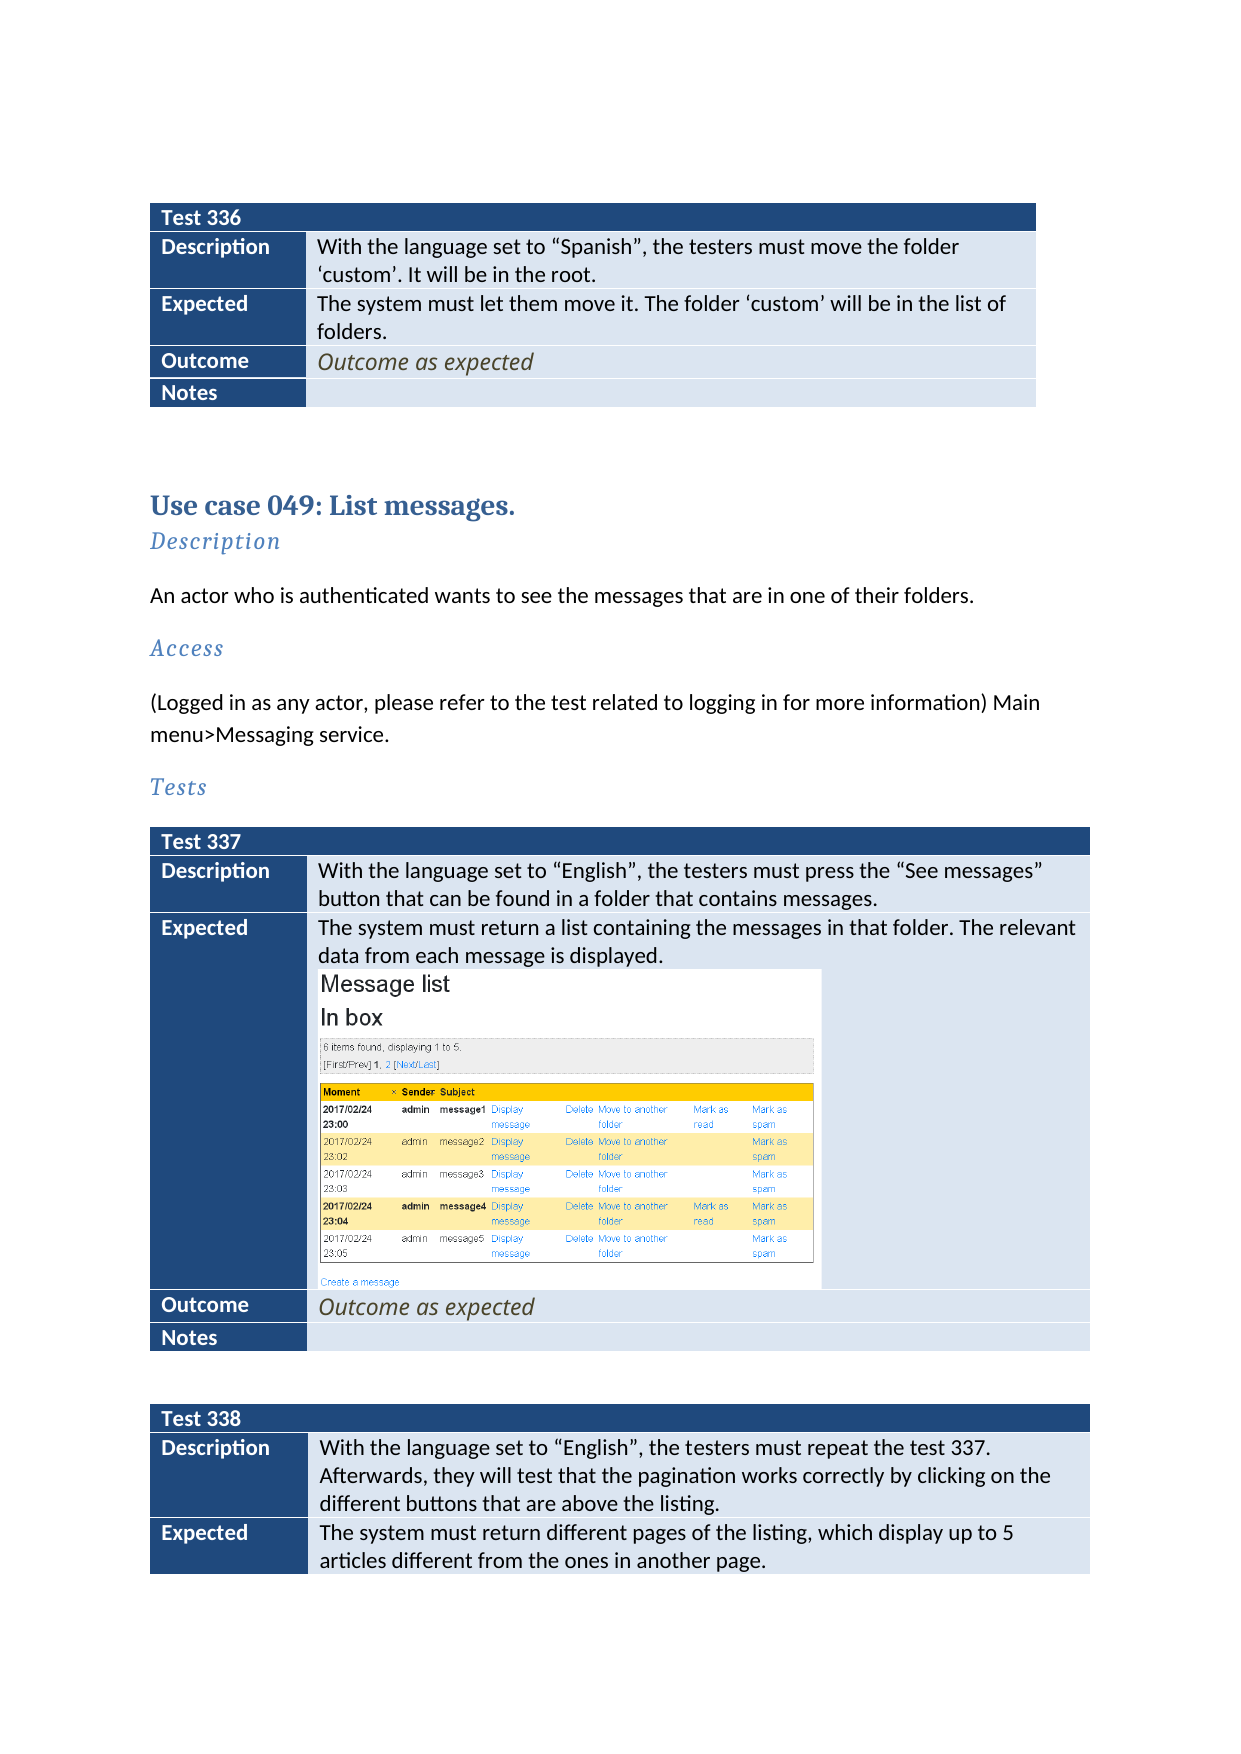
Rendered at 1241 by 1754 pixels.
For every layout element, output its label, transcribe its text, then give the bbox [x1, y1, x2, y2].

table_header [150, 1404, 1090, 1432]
text An actor who is authenticated wants to see the messages that are in one of their folders. [150, 581, 1090, 609]
subtitle Tests [150, 773, 1090, 802]
subtitle Description [150, 527, 1090, 556]
subtitle Use case 049: List messages. [150, 489, 1090, 522]
text (Logged in as any actor, please refer to the test related to logging in for more information) Main menu>Messaging service. [150, 688, 1090, 748]
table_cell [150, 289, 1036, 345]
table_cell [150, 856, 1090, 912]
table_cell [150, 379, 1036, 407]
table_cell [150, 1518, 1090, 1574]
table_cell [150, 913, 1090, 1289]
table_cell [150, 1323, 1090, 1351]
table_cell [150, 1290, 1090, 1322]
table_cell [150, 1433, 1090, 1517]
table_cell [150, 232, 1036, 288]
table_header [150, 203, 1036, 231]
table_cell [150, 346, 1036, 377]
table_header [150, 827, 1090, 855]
subtitle Access [150, 634, 1090, 663]
picture [317, 969, 822, 1290]
